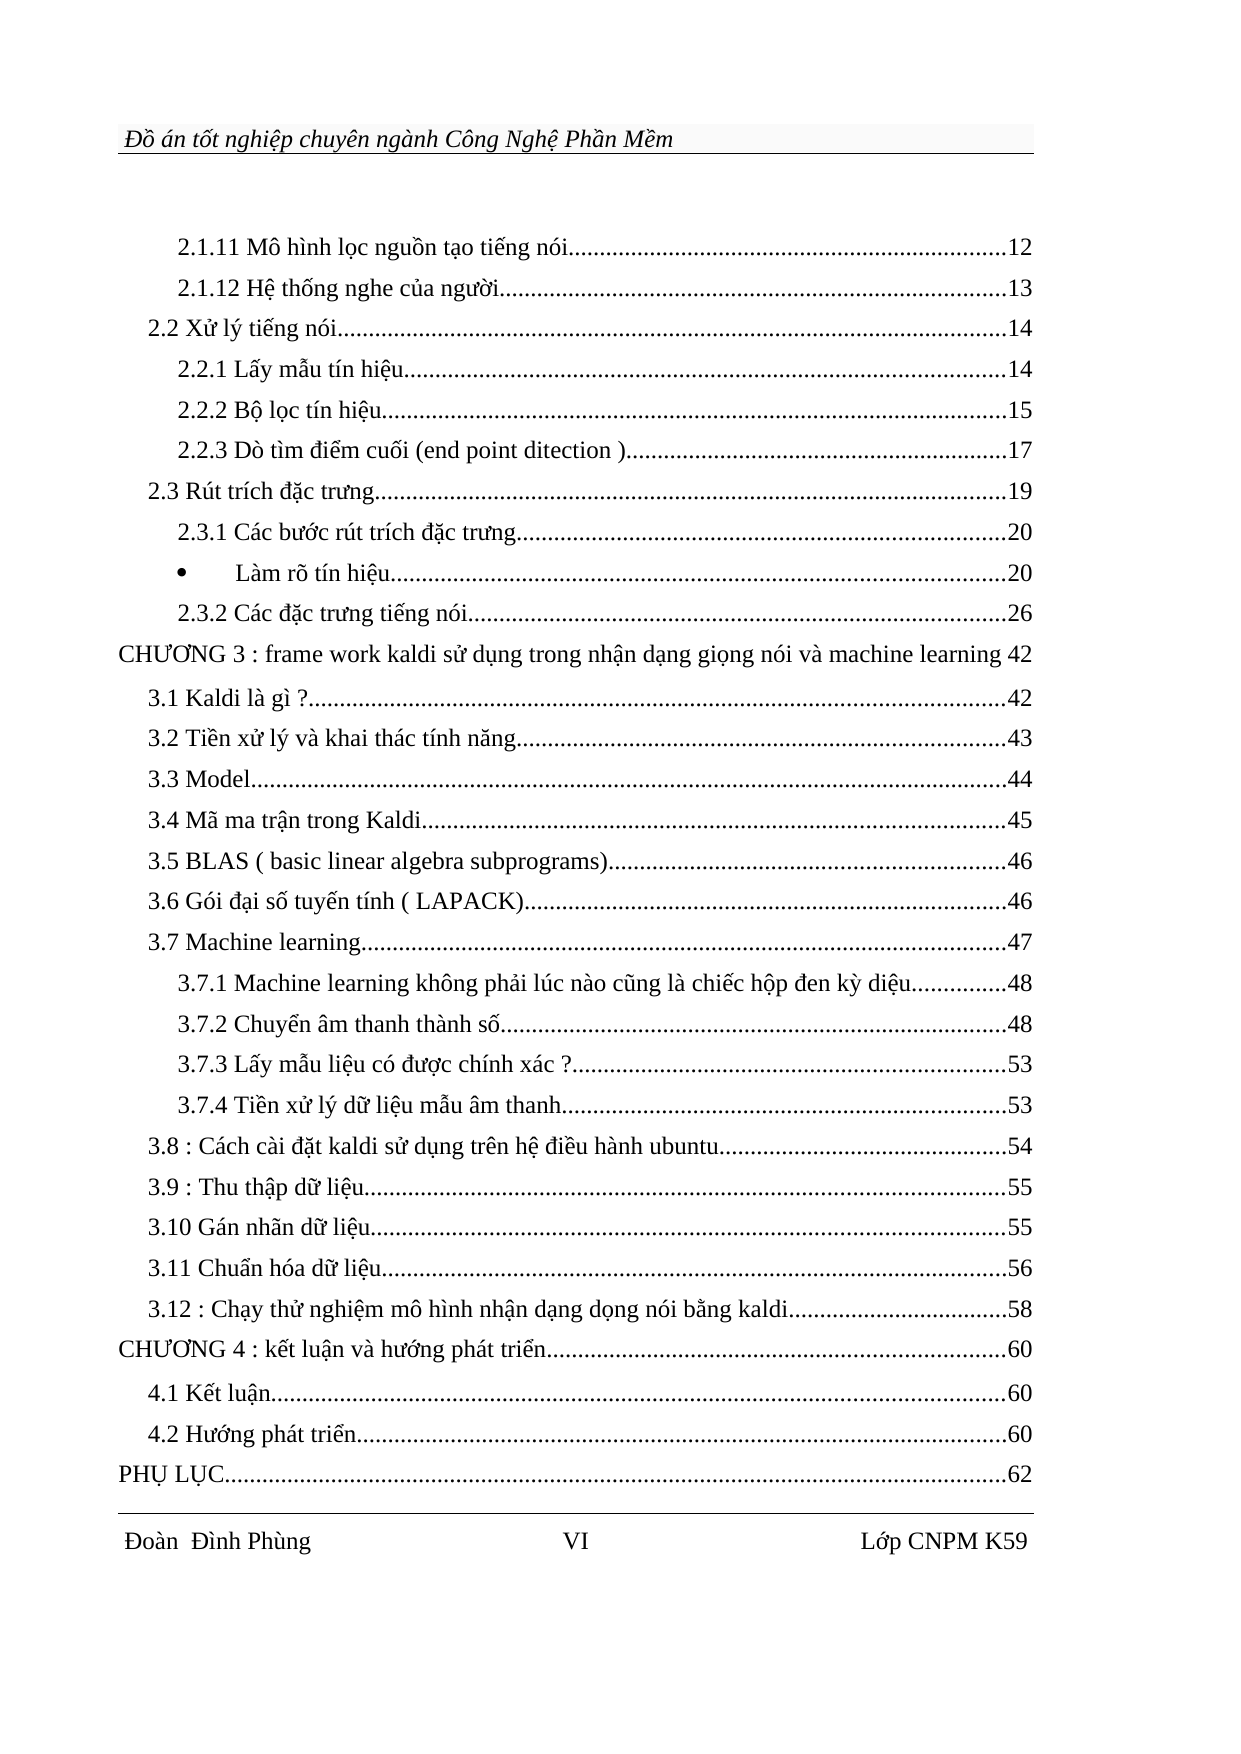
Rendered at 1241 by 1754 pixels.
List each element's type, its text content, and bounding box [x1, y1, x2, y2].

text 3.5 BLAS ( basic linear algebra subprograms) 46 [608, 846, 1033, 874]
text 3.9 : Thu thập dữ liệu 55 [148, 1172, 1033, 1200]
text 3.6 Gói đại số tuyến tính ( LAPACK) 46 [148, 886, 1033, 915]
text 3.4 Mã ma trận trong Kaldi 45 [148, 805, 1033, 834]
text 3.7 Machine learning 47 [148, 927, 1033, 956]
text CHƯƠNG 4 : kết luận và hướng phát triển 60 [118, 1334, 1033, 1363]
text 2.2.3 Dò tìm điểm cuối (end point ditection ) 17 [177, 436, 1033, 464]
text 3.7.1 Machine learning không phải lúc nào cũng là chiếc hộp đen kỳ diệu 48 [177, 968, 1033, 997]
text 2.2.2 Bộ lọc tín hiệu 15 [177, 395, 1033, 424]
text 2.3 Rút trích đặc trưng 19 [148, 476, 1033, 505]
text PHỤ LỤC 62 [118, 1459, 1033, 1488]
text 4.1 Kết luận 60 [148, 1378, 1033, 1407]
text 2.1.12 Hệ thống nghe của người 13 [177, 273, 1033, 301]
text 3.1 Kaldi là gì ? 42 [148, 683, 1033, 712]
text 2.3.2 Các đặc trưng tiếng nói 26 [177, 598, 1033, 627]
text CHƯƠNG 3 : frame work kaldi sử dụng trong nhận dạng giọng nói và machine learning 42 [118, 639, 1033, 668]
text 3.7.3 Lấy mẫu liệu có được chính xác ? 53 [177, 1049, 1033, 1078]
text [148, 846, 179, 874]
text 3.8 : Cách cài đặt kaldi sử dụng trên hệ điều hành ubuntu 54 [148, 1131, 1033, 1159]
text 3.3 Model 44 [148, 764, 1033, 793]
text 2.1.11 Mô hình lọc nguồn tạo tiếng nói 12 [177, 232, 1033, 261]
text 2.2 Xử lý tiếng nói 14 [148, 313, 1033, 342]
text  Làm rõ tín hiệu 20 [177, 558, 1033, 587]
text 3.7.2 Chuyển âm thanh thành số 48 [177, 1009, 1033, 1037]
text 3.7.4 Tiền xử lý dữ liệu mẫu âm thanh 53 [177, 1090, 1033, 1119]
text 2.2.1 Lấy mẫu tín hiệu 14 [177, 354, 1033, 383]
text 2.3.1 Các bước rút trích đặc trưng 20 [177, 517, 1033, 546]
text 3.10 Gán nhãn dữ liệu 55 [148, 1212, 1033, 1241]
text 4.2 Hướng phát triển 60 [148, 1419, 1033, 1447]
text 3.2 Tiền xử lý và khai thác tính năng 43 [148, 723, 1033, 752]
text 3.11 Chuẩn hóa dữ liệu 56 [148, 1253, 1033, 1282]
text 3.12 : Chạy thử nghiệm mô hình nhận dạng dọng nói bằng kaldi 58 [148, 1294, 1033, 1322]
